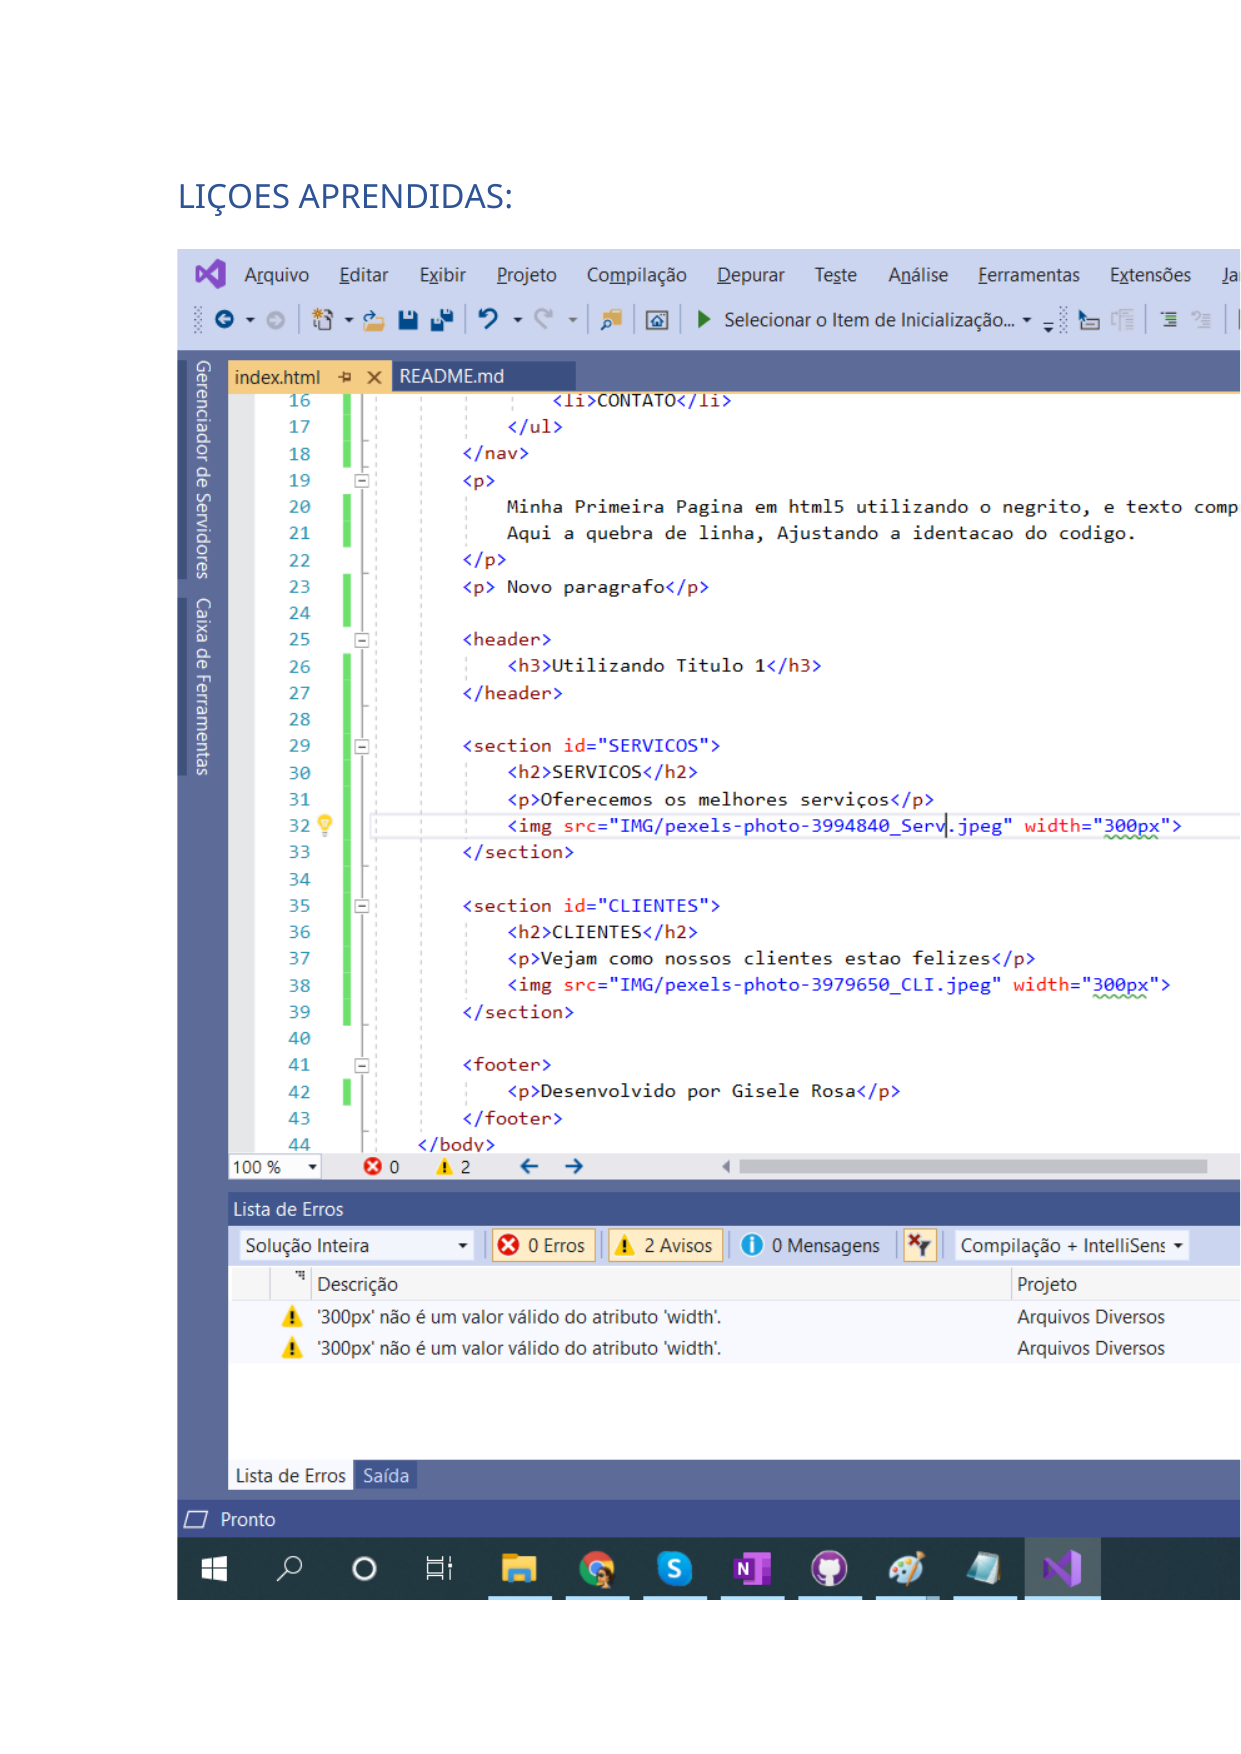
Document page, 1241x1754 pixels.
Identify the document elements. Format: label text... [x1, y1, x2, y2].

subtitle LIÇOES APRENDIDAS: [177, 173, 1063, 218]
picture [177, 249, 1241, 1600]
